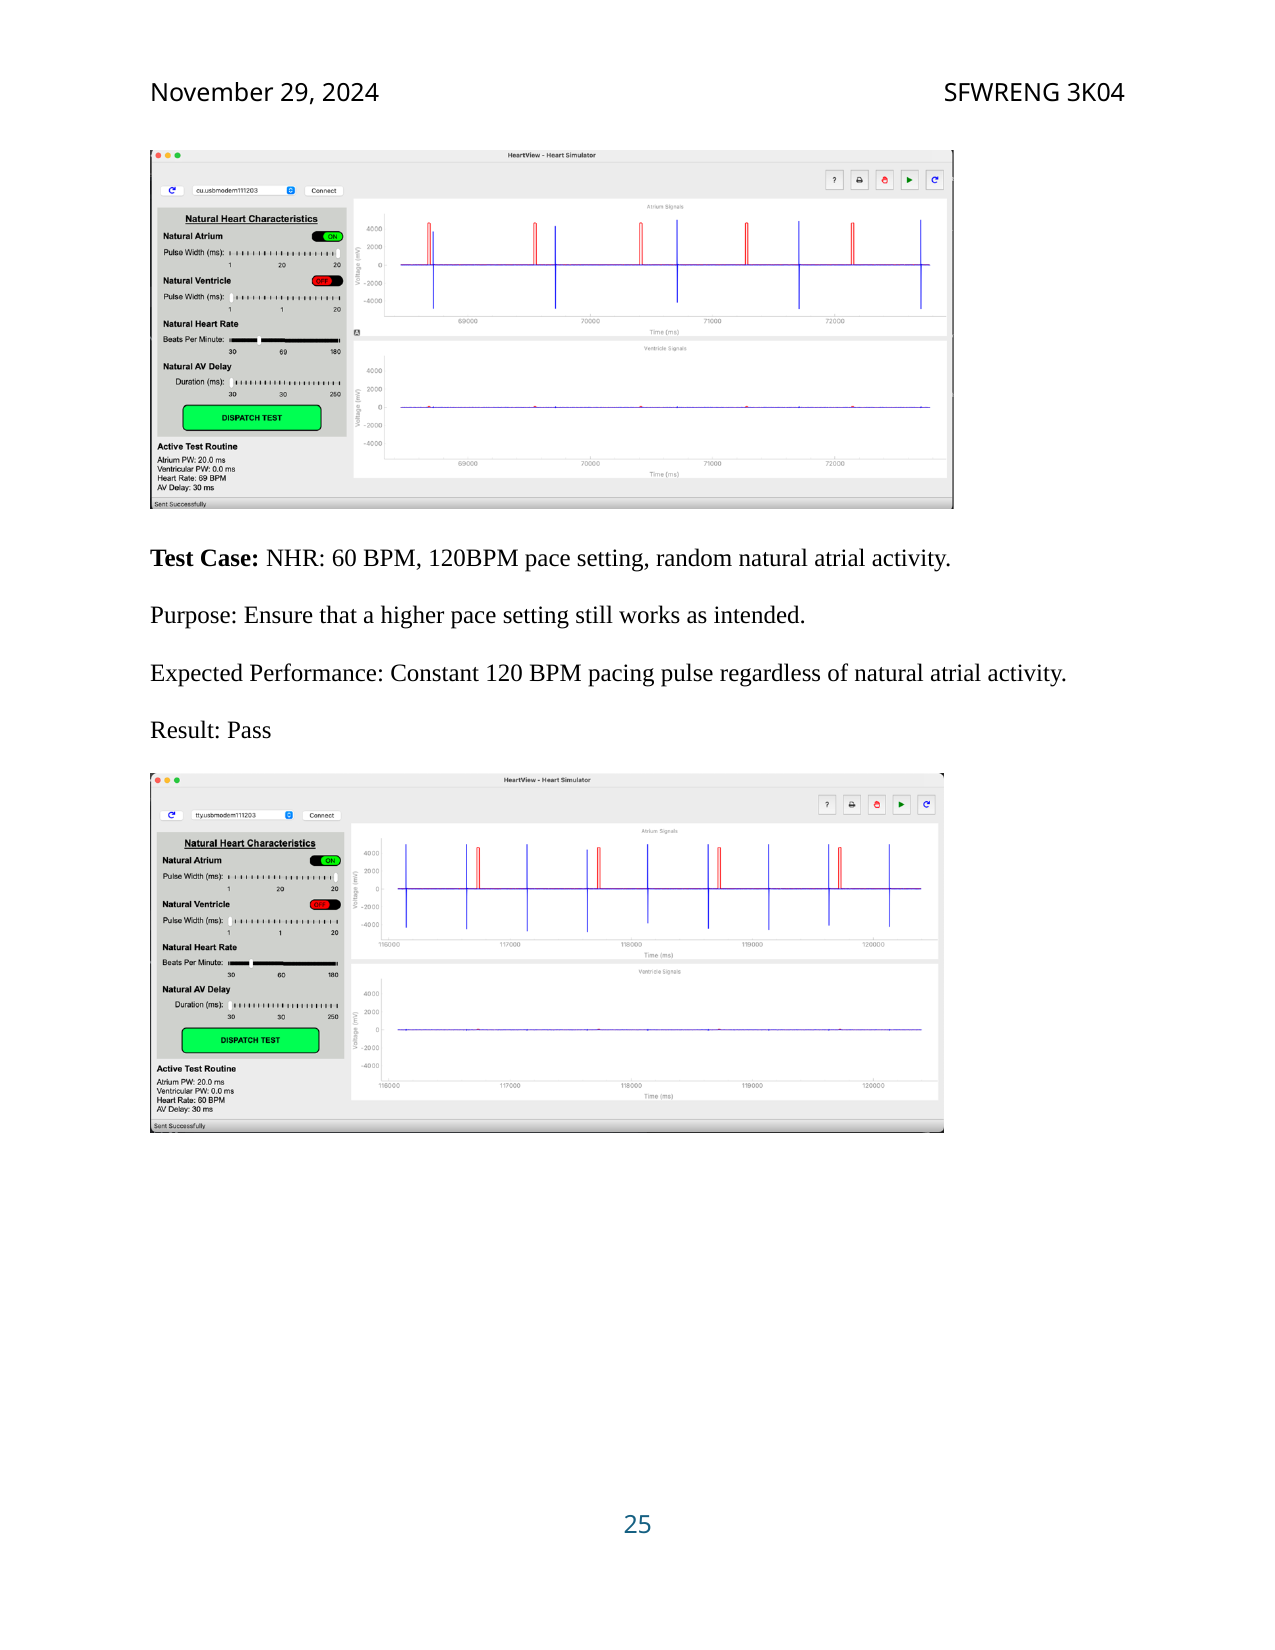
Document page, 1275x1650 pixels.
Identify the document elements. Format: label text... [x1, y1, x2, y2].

picture [150, 773, 944, 1133]
text Result: Pass [150, 716, 1125, 744]
text Expected Performance: Constant 120 BPM pacing pulse regardless of natural atrial activity. [150, 658, 1125, 687]
text Test Case: NHR: 60 BPM, 120BPM pace setting, random natural atrial activity. [150, 543, 1125, 572]
text Purpose: Ensure that a higher pace setting still works as intended. [150, 601, 1125, 629]
picture [150, 150, 954, 509]
